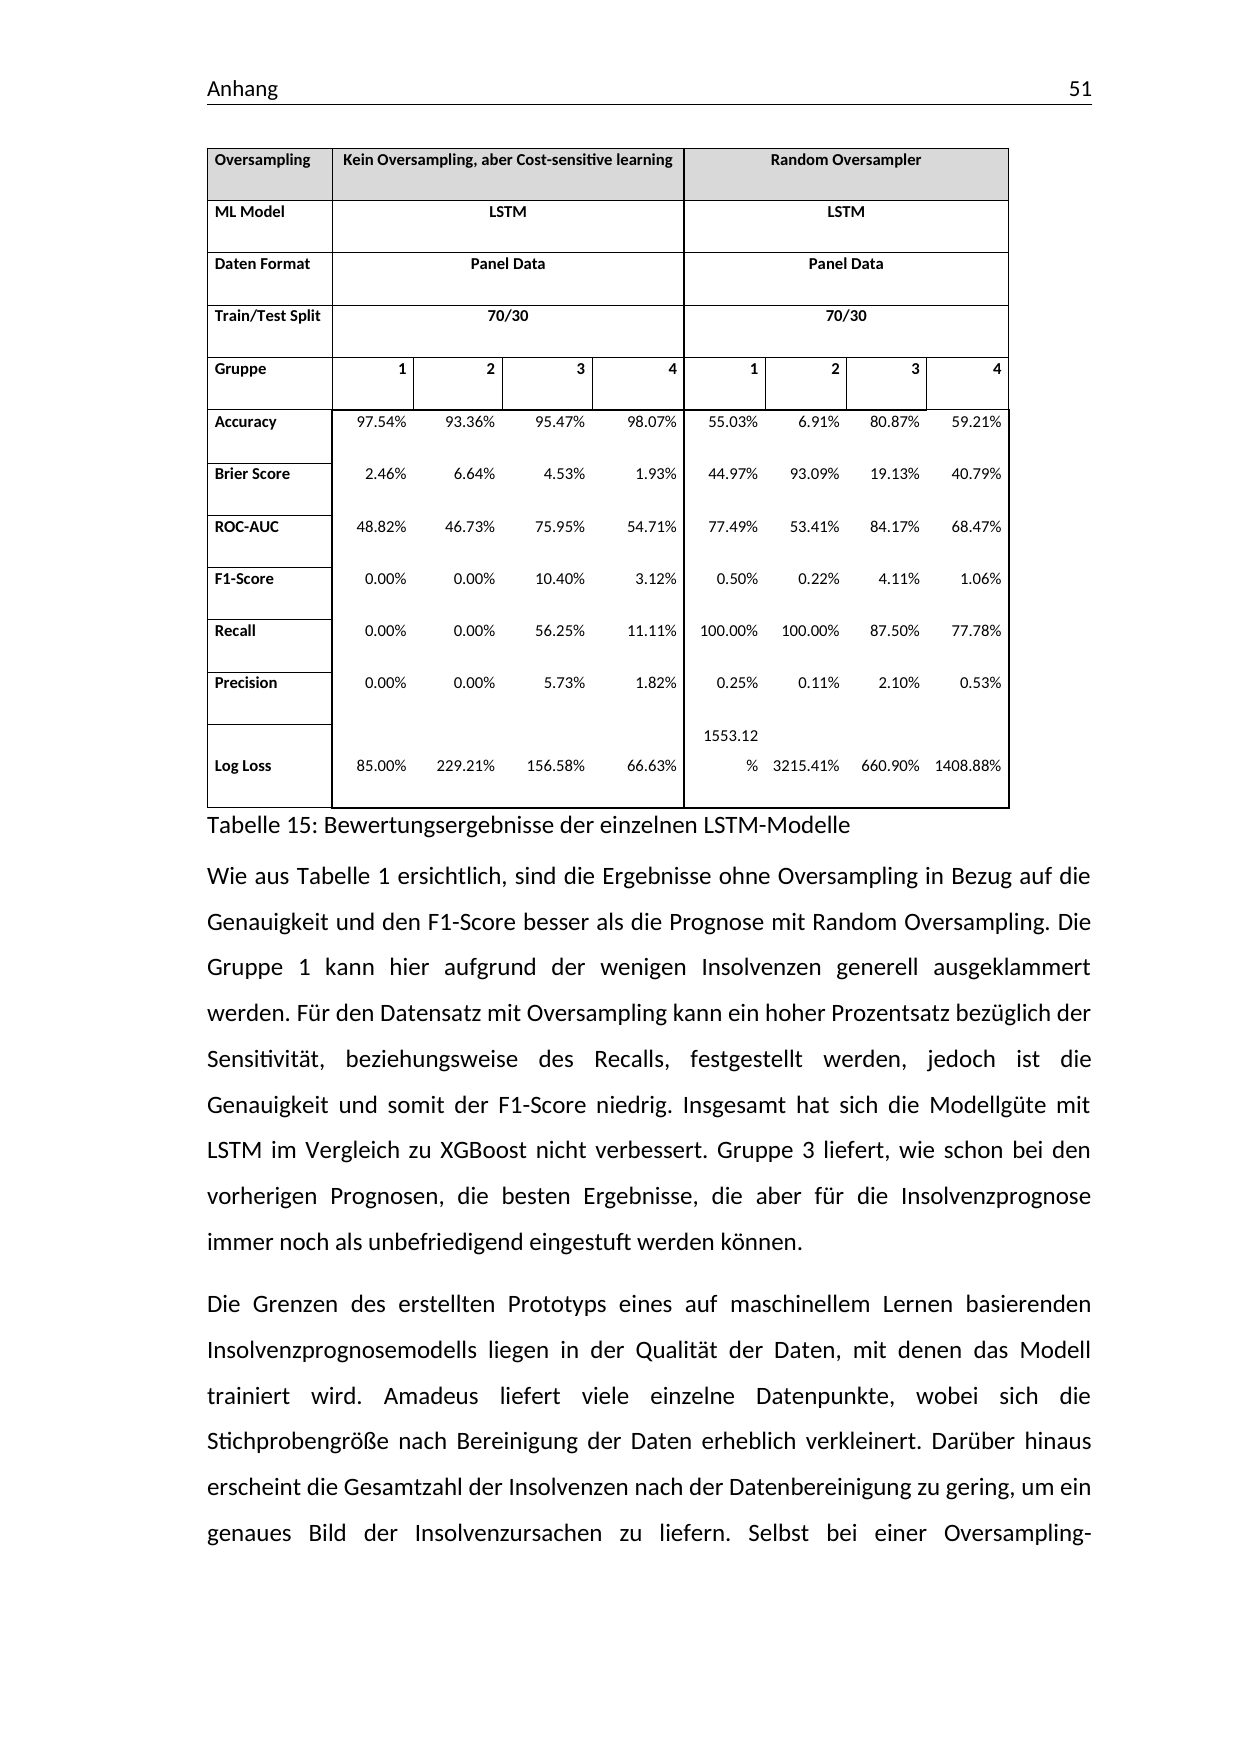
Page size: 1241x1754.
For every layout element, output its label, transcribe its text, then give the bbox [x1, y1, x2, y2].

table_cell 1 [333, 358, 413, 409]
table_cell Log Loss [208, 725, 331, 807]
table_cell 66.63% [592, 724, 683, 807]
table_cell 660.90% [847, 724, 927, 807]
table_cell 1408.88% [927, 724, 1008, 807]
table_cell 56.25% [502, 619, 592, 672]
table_cell Brier Score [208, 464, 331, 515]
table_cell 2.46% [333, 463, 413, 515]
table_cell 0.50% [685, 567, 765, 619]
table_cell Recall [208, 620, 331, 672]
table_cell 0.00% [414, 567, 502, 619]
table_cell 2 [766, 358, 846, 409]
table_cell 59.21% [927, 410, 1008, 462]
table_cell 1.93% [592, 463, 683, 515]
table_cell 4.11% [847, 567, 927, 619]
table_header Random Oversampler [685, 149, 1008, 200]
table_cell 4 [593, 358, 683, 409]
table_cell 0.00% [333, 567, 413, 619]
table_cell Panel Data [685, 253, 1008, 304]
table_cell ROC-AUC [208, 516, 331, 567]
table_cell 6.91% [765, 411, 847, 462]
table_cell 2.10% [847, 672, 927, 724]
table_cell 44.97% [685, 463, 765, 515]
table_cell 93.09% [765, 463, 847, 515]
table_cell 0.22% [765, 567, 847, 619]
table_cell 2 [414, 358, 502, 409]
table_cell 3215.41% [765, 724, 847, 807]
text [207, 1288, 1092, 1547]
table_cell 156.58% [502, 724, 592, 807]
table_cell 5.73% [502, 672, 592, 724]
table_cell 97.54% [333, 411, 413, 462]
table_cell 1553.12% [685, 724, 765, 807]
table_cell 0.00% [333, 619, 413, 672]
table_cell 55.03% [685, 411, 765, 462]
table_cell Panel Data [333, 253, 683, 304]
table_cell 1.06% [927, 567, 1008, 619]
table_cell 70/30 [685, 306, 1008, 357]
table_cell Daten Format [208, 253, 332, 304]
table_cell 0.00% [333, 672, 413, 724]
table_cell 3.12% [592, 567, 683, 619]
table_cell 85.00% [333, 724, 413, 807]
table_cell 46.73% [414, 515, 502, 567]
table_cell 77.78% [927, 619, 1008, 672]
table_cell 4 [927, 358, 1008, 409]
table_cell 0.11% [765, 672, 847, 724]
table_cell 40.79% [927, 463, 1008, 515]
table_header Kein Oversampling, aber Cost-sensitive learning [333, 149, 683, 200]
table_cell Accuracy [208, 410, 331, 462]
table_cell 11.11% [592, 619, 683, 672]
table_cell 3 [847, 358, 926, 409]
table_cell 229.21% [414, 724, 502, 807]
table_cell 77.49% [685, 515, 765, 567]
table_cell 95.47% [502, 411, 592, 462]
table_cell 6.64% [414, 463, 502, 515]
table_cell 93.36% [414, 411, 502, 462]
table_cell 100.00% [685, 619, 765, 672]
table_cell 84.17% [847, 515, 927, 567]
table_cell 68.47% [927, 515, 1008, 567]
table_cell 75.95% [502, 515, 592, 567]
table_cell 10.40% [502, 567, 592, 619]
text Wie aus Tabelle 1 ersichtlich, sind die Ergebnisse ohne Oversampling in Bezug auf die Genauigkeit und den F1-Score besser als die Prognose mit Random Oversampling. Die Gruppe 1 kann hier aufgrund der wenigen Insolvenzen generell ausgeklammert werden. Für den Datensatz mit Oversampling kann ein hoher Prozentsatz bezüglich der Sensitivität, beziehungsweise des Recalls, festgestellt werden, jedoch ist die Genauigkeit und somit der F1-Score niedrig. Insgesamt hat sich die Modellgüte mit LSTM im Vergleich zu XGBoost nicht verbessert. Gruppe 3 liefert, wie schon bei den vorherigen Prognosen, die besten Ergebnisse, die aber für die Insolvenzprognose immer noch als unbefriedigend eingestuft werden können. [207, 860, 1092, 1256]
table_cell 98.07% [592, 411, 683, 462]
table_cell ML Model [208, 201, 332, 252]
table_cell LSTM [333, 201, 683, 252]
table_cell 70/30 [333, 306, 683, 357]
table_cell 4.53% [502, 463, 592, 515]
table_header Oversampling [208, 149, 332, 200]
table_cell F1-Score [208, 568, 331, 619]
table_cell 0.00% [414, 672, 502, 724]
table_cell 0.25% [685, 672, 765, 724]
table_cell Precision [208, 673, 331, 724]
table_cell 0.00% [414, 619, 502, 672]
table_cell Gruppe [208, 358, 332, 409]
table_cell 100.00% [765, 619, 847, 672]
table_cell 0.53% [927, 672, 1008, 724]
table_cell 19.13% [847, 463, 927, 515]
table_cell 1 [685, 358, 765, 409]
table_cell 87.50% [847, 619, 927, 672]
table_cell 80.87% [847, 411, 927, 462]
table_cell 48.82% [333, 515, 413, 567]
table_cell Train/Test Split [208, 306, 332, 357]
table_cell 53.41% [765, 515, 847, 567]
table_cell 3 [503, 358, 592, 409]
table_cell LSTM [685, 201, 1008, 252]
table_cell 54.71% [592, 515, 683, 567]
table_cell 1.82% [592, 672, 683, 724]
